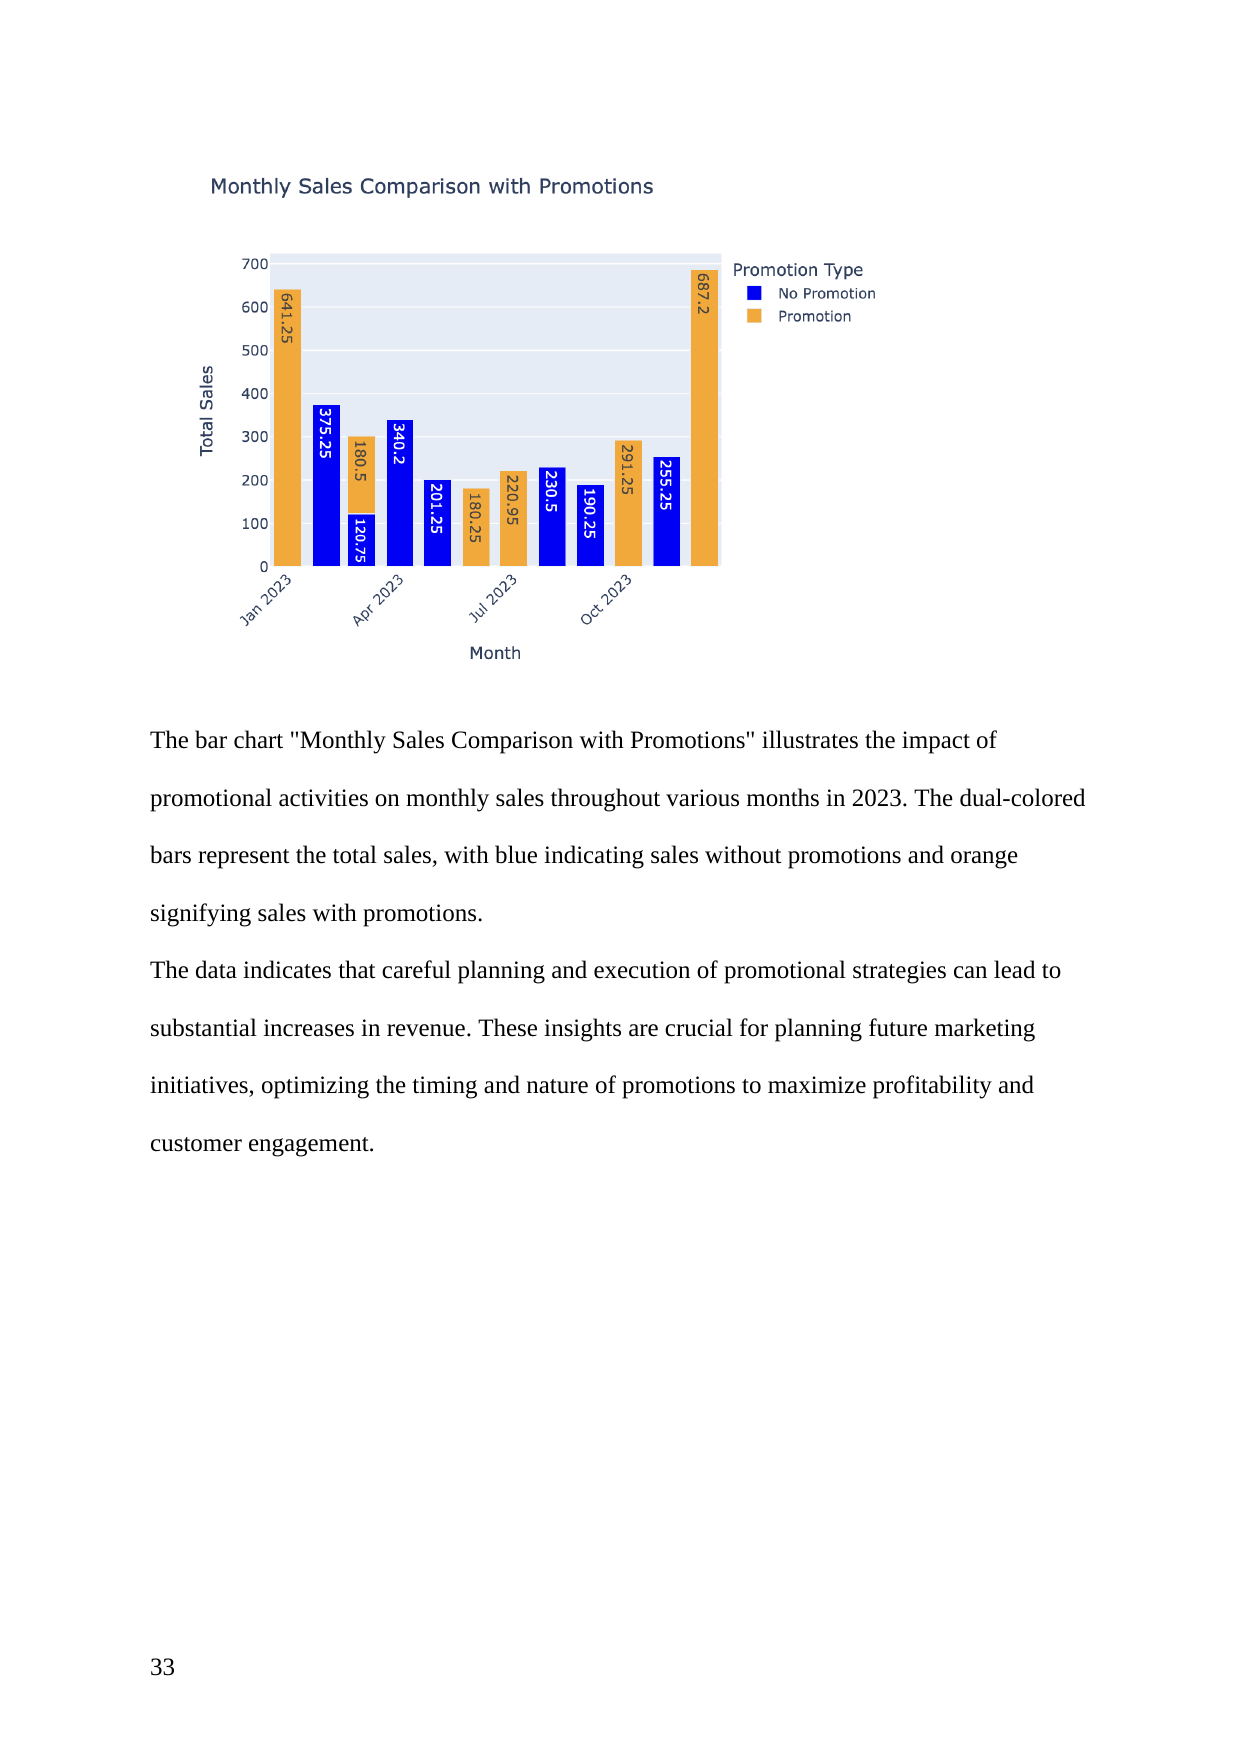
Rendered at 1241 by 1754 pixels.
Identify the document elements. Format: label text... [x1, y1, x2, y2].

text The data indicates that careful planning and execution of promotional strategies can lead to substantial increases in revenue. These insights are crucial for planning future marketing initiatives, optimizing the timing and nature of promotions to maximize profitability and customer engagement. [150, 955, 1090, 1157]
picture [150, 150, 897, 697]
text The bar chart "Monthly Sales Comparison with Promotions" illustrates the impact of promotional activities on monthly sales throughout various months in 2023. The dual-colored bars represent the total sales, with blue indicating sales without promotions and orange signifying sales with promotions. [150, 725, 1090, 927]
